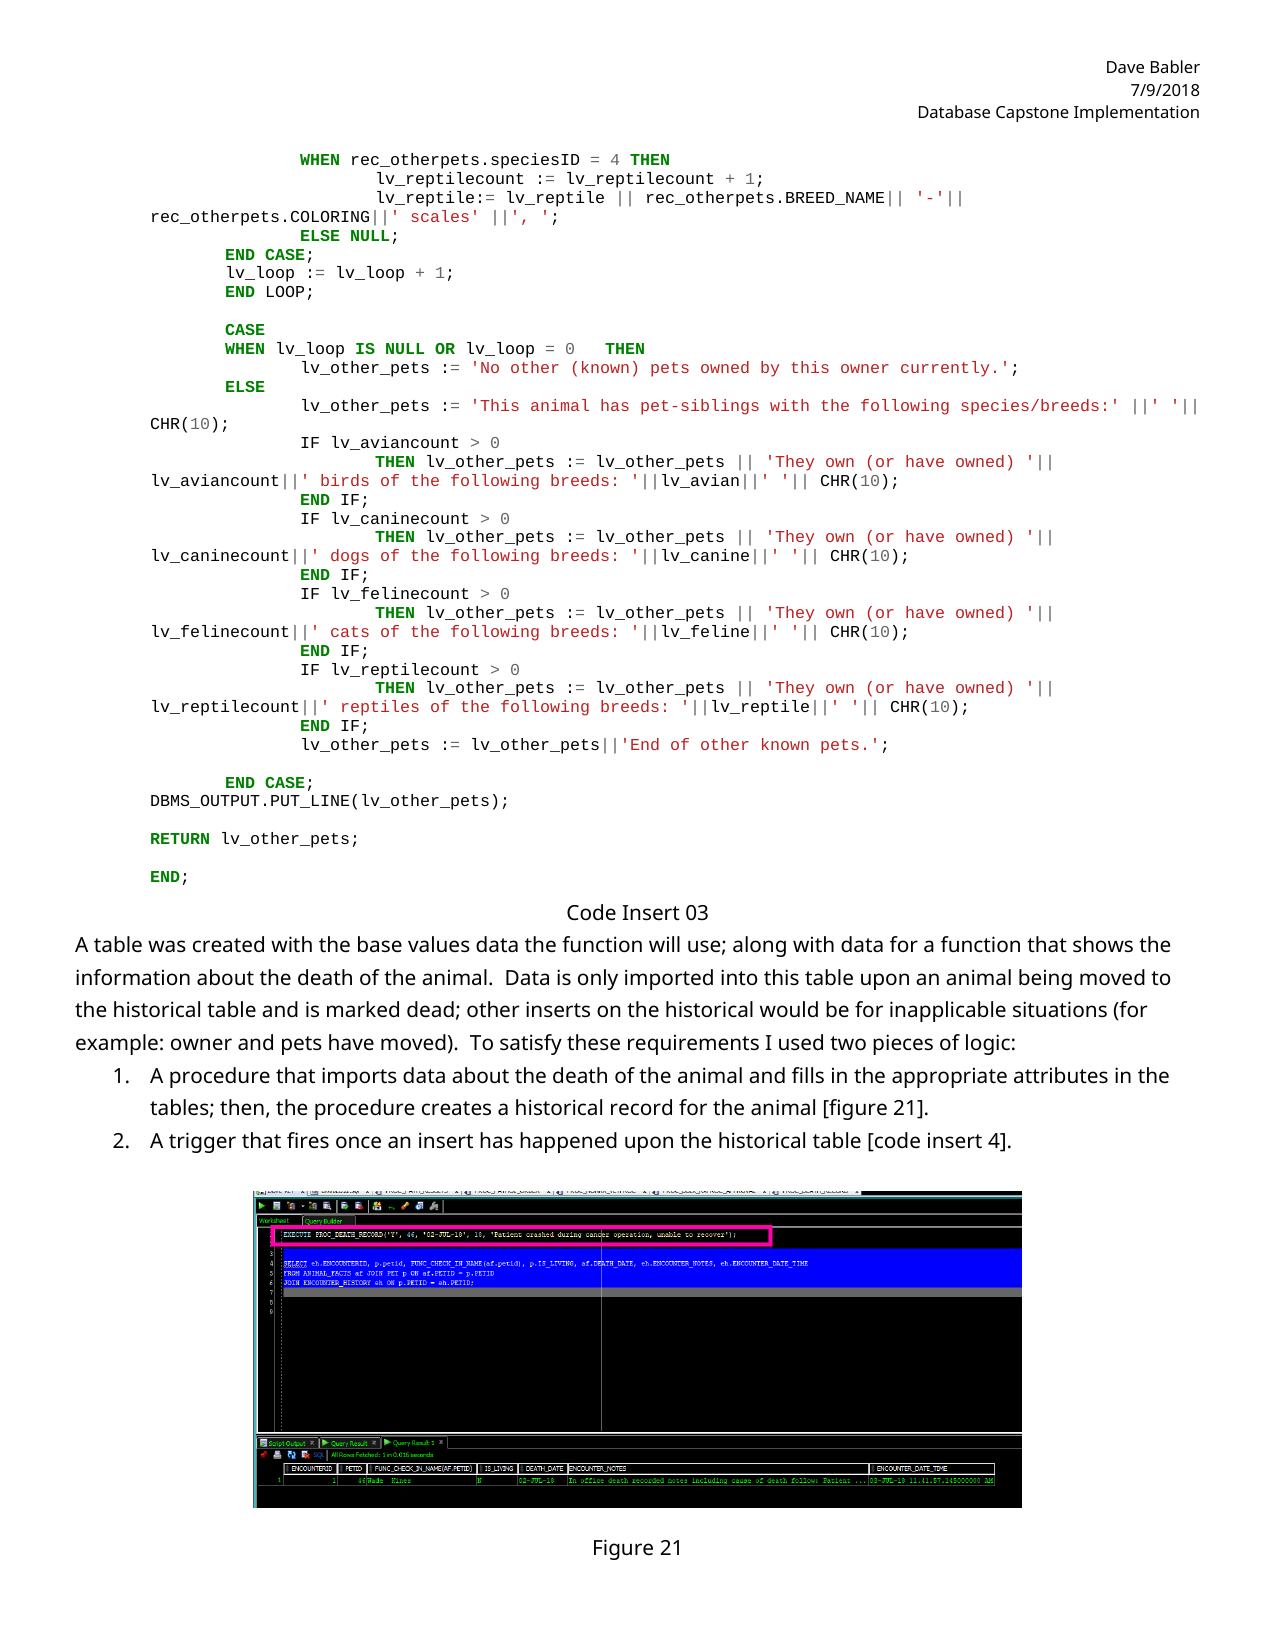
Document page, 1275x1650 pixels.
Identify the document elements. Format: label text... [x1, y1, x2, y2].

text IF lv_reptilecount > 0 [150, 661, 1200, 680]
text THEN lv_other_pets := lv_other_pets || 'They own (or have owned) '||lv_aviancount||' birds of the following breeds: '||lv_avian||' '|| CHR(10); [150, 454, 1200, 491]
text lv_reptilecount := lv_reptilecount + 1; [150, 171, 1200, 190]
list A table was created with the base values data the function will use; along with data for a function that shows the information about the death of the animal. Data is only imported into this table upon an animal being moved to the historical table and is marked dead; other inserts on the historical would be for inapplicable situations (for example: owner and pets have moved). To satisfy these requirements I used two pieces of logic: [75, 930, 1200, 1057]
text THEN lv_other_pets := lv_other_pets || 'They own (or have owned) '||lv_felinecount||' cats of the following breeds: '||lv_feline||' '|| CHR(10); [150, 604, 1200, 642]
text ELSE NULL; [150, 227, 1200, 246]
text RETURN lv_other_pets; [150, 831, 1200, 849]
text END IF; [150, 642, 1200, 661]
text IF lv_felinecount > 0 [150, 586, 1200, 604]
text END CASE; [150, 774, 1200, 793]
text WHEN lv_loop IS NULL OR lv_loop = 0 THEN [150, 341, 1200, 359]
text END; [150, 868, 1200, 887]
text END CASE; [150, 246, 1200, 265]
text END LOOP; [150, 284, 1200, 303]
text END IF; [150, 567, 1200, 586]
text DBMS_OUTPUT.PUT_LINE(lv_other_pets); [150, 793, 1200, 812]
text THEN lv_other_pets := lv_other_pets || 'They own (or have owned) '||lv_reptilecount||' reptiles of the following breeds: '||lv_reptile||' '|| CHR(10); [150, 680, 1200, 718]
text IF lv_caninecount > 0 [150, 510, 1200, 529]
text END IF; [150, 491, 1200, 510]
text ELSE [150, 378, 1200, 397]
text lv_reptile:= lv_reptile || rec_otherpets.BREED_NAME|| '-'|| rec_otherpets.COLORING||' scales' ||', '; [150, 190, 1200, 227]
text THEN lv_other_pets := lv_other_pets || 'They own (or have owned) '||lv_caninecount||' dogs of the following breeds: '||lv_canine||' '|| CHR(10); [150, 529, 1200, 567]
text lv_other_pets := 'No other (known) pets owned by this owner currently.'; [150, 359, 1200, 378]
text lv_other_pets := lv_other_pets||'End of other known pets.'; [150, 736, 1200, 755]
list A trigger that fires once an insert has happened upon the historical table [code insert 4]. [112, 1126, 1200, 1154]
list Code Insert 03 [75, 898, 1200, 926]
text Figure 21 [75, 1533, 1200, 1561]
text WHEN rec_otherpets.speciesID = 4 THEN [150, 152, 1200, 171]
text lv_other_pets := 'This animal has pet-siblings with the following species/breeds:' ||' '|| CHR(10); [150, 397, 1200, 435]
text END IF; [150, 718, 1200, 736]
text CASE [150, 322, 1200, 341]
picture [253, 1191, 1022, 1508]
list A procedure that imports data about the death of the animal and fills in the appropriate attributes in the tables; then, the procedure creates a historical record for the animal [figure 21]. [112, 1061, 1200, 1122]
text IF lv_aviancount > 0 [150, 435, 1200, 454]
text lv_loop := lv_loop + 1; [150, 265, 1200, 284]
